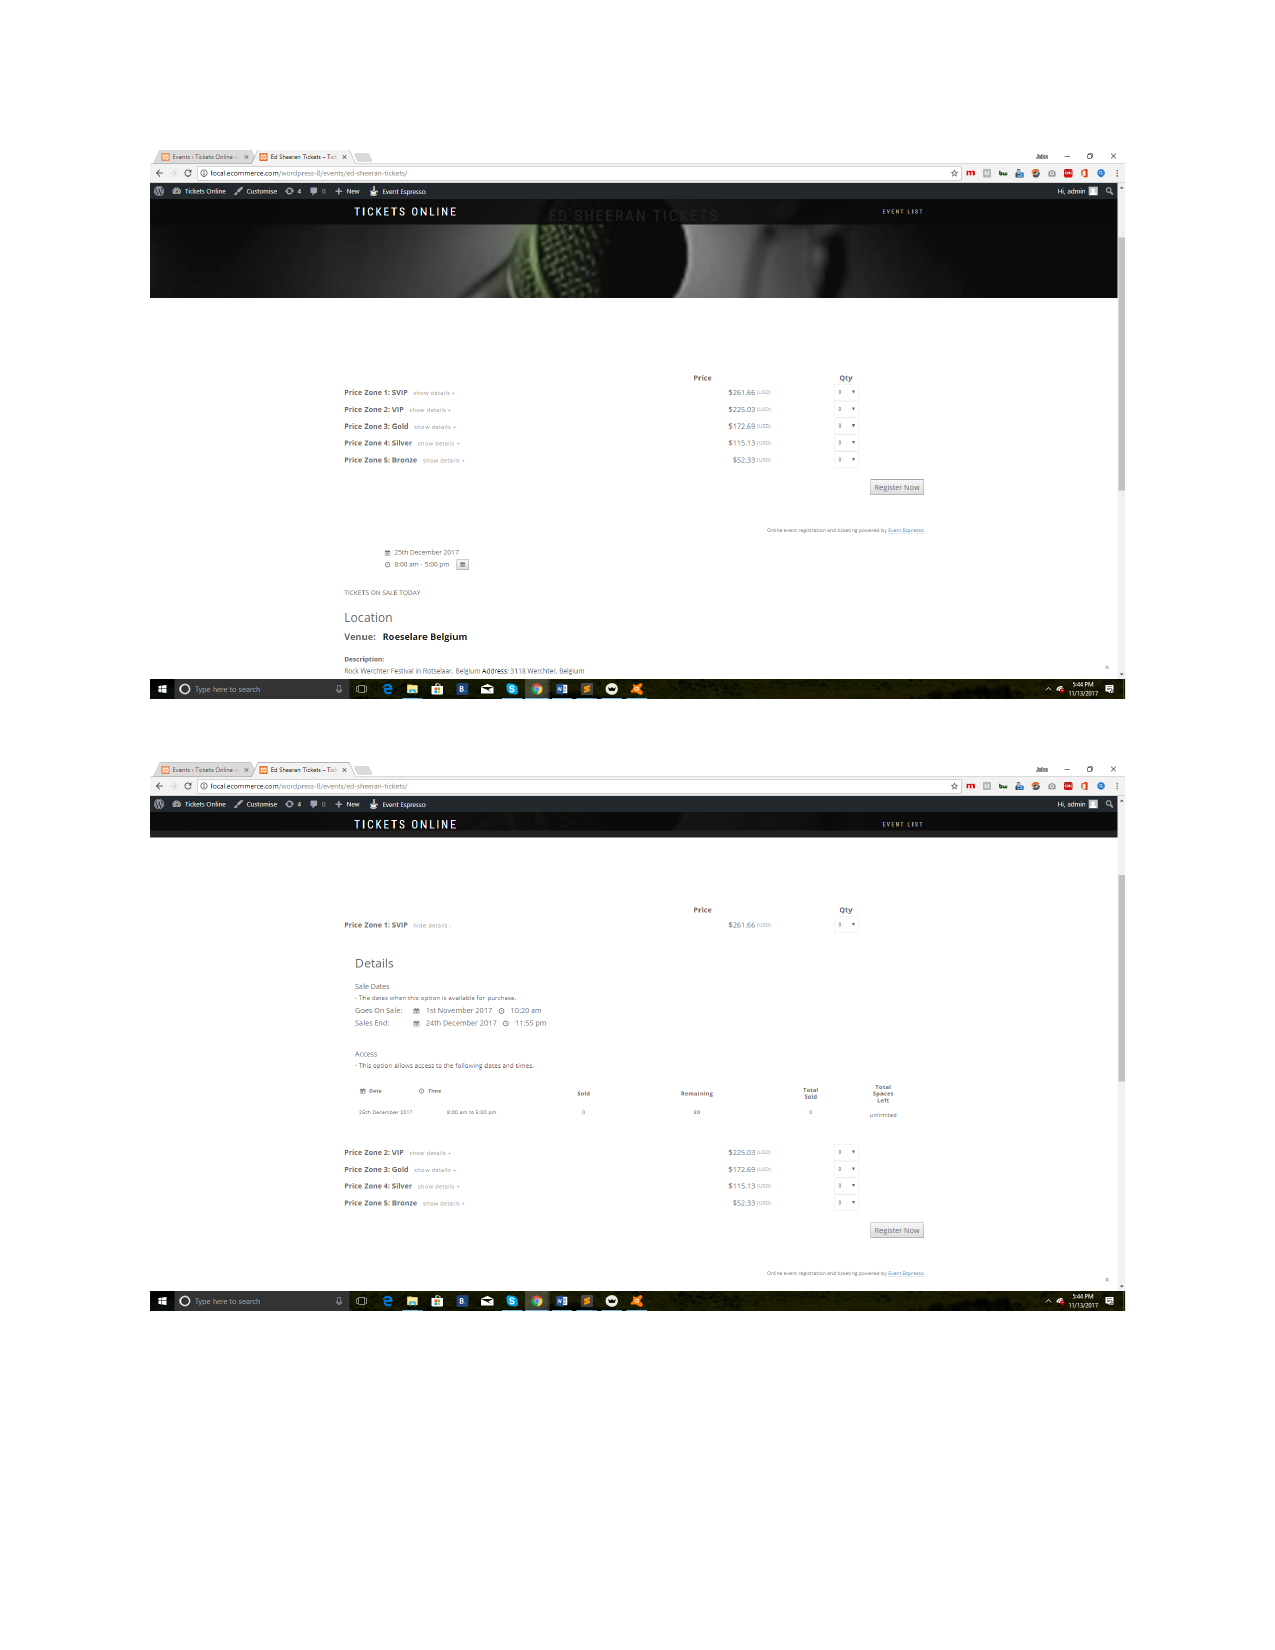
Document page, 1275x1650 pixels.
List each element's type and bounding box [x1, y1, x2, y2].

picture [150, 150, 1125, 699]
picture [150, 762, 1125, 1311]
